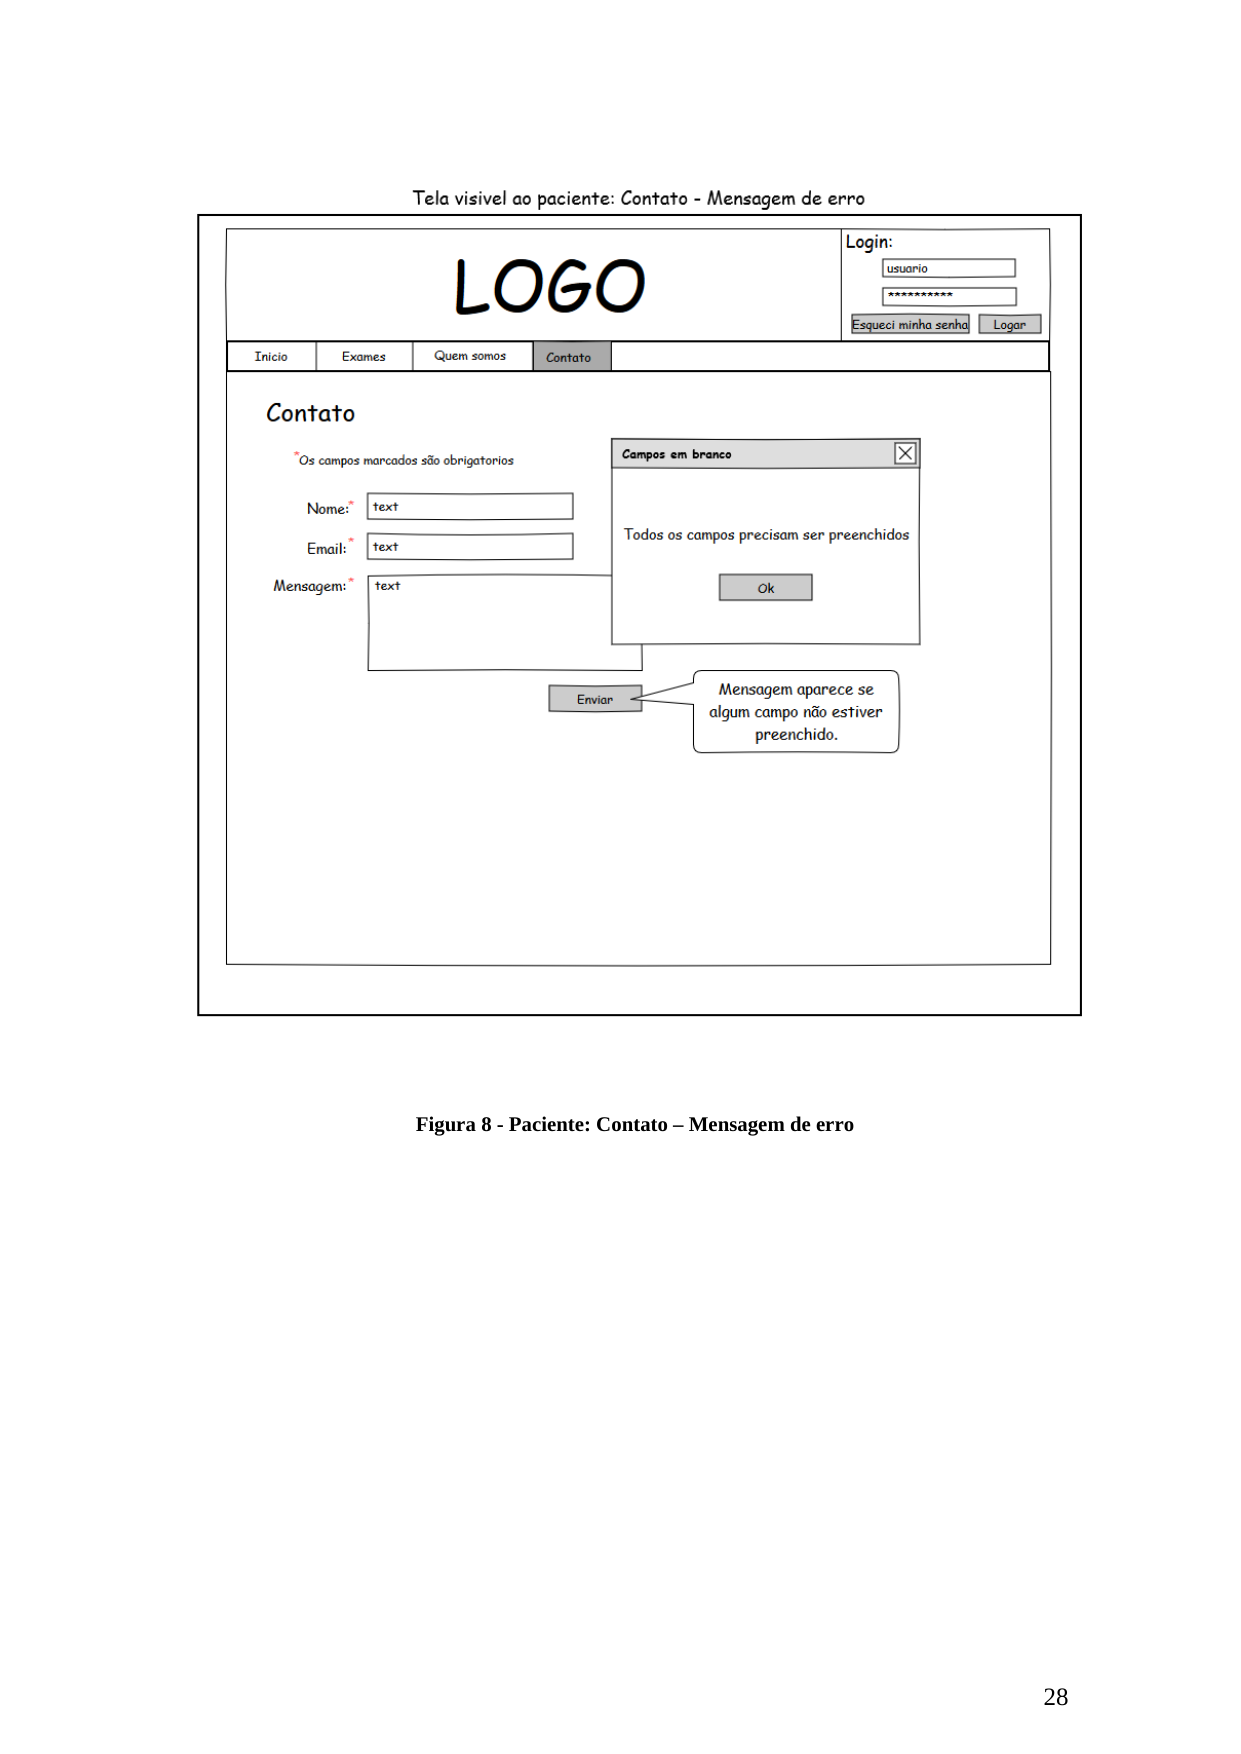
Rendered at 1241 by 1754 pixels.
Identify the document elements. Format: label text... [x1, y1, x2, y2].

picture [148, 177, 1122, 1085]
text Figura 8 - Paciente: Contato – Mensagem de erro [148, 1112, 1122, 1136]
